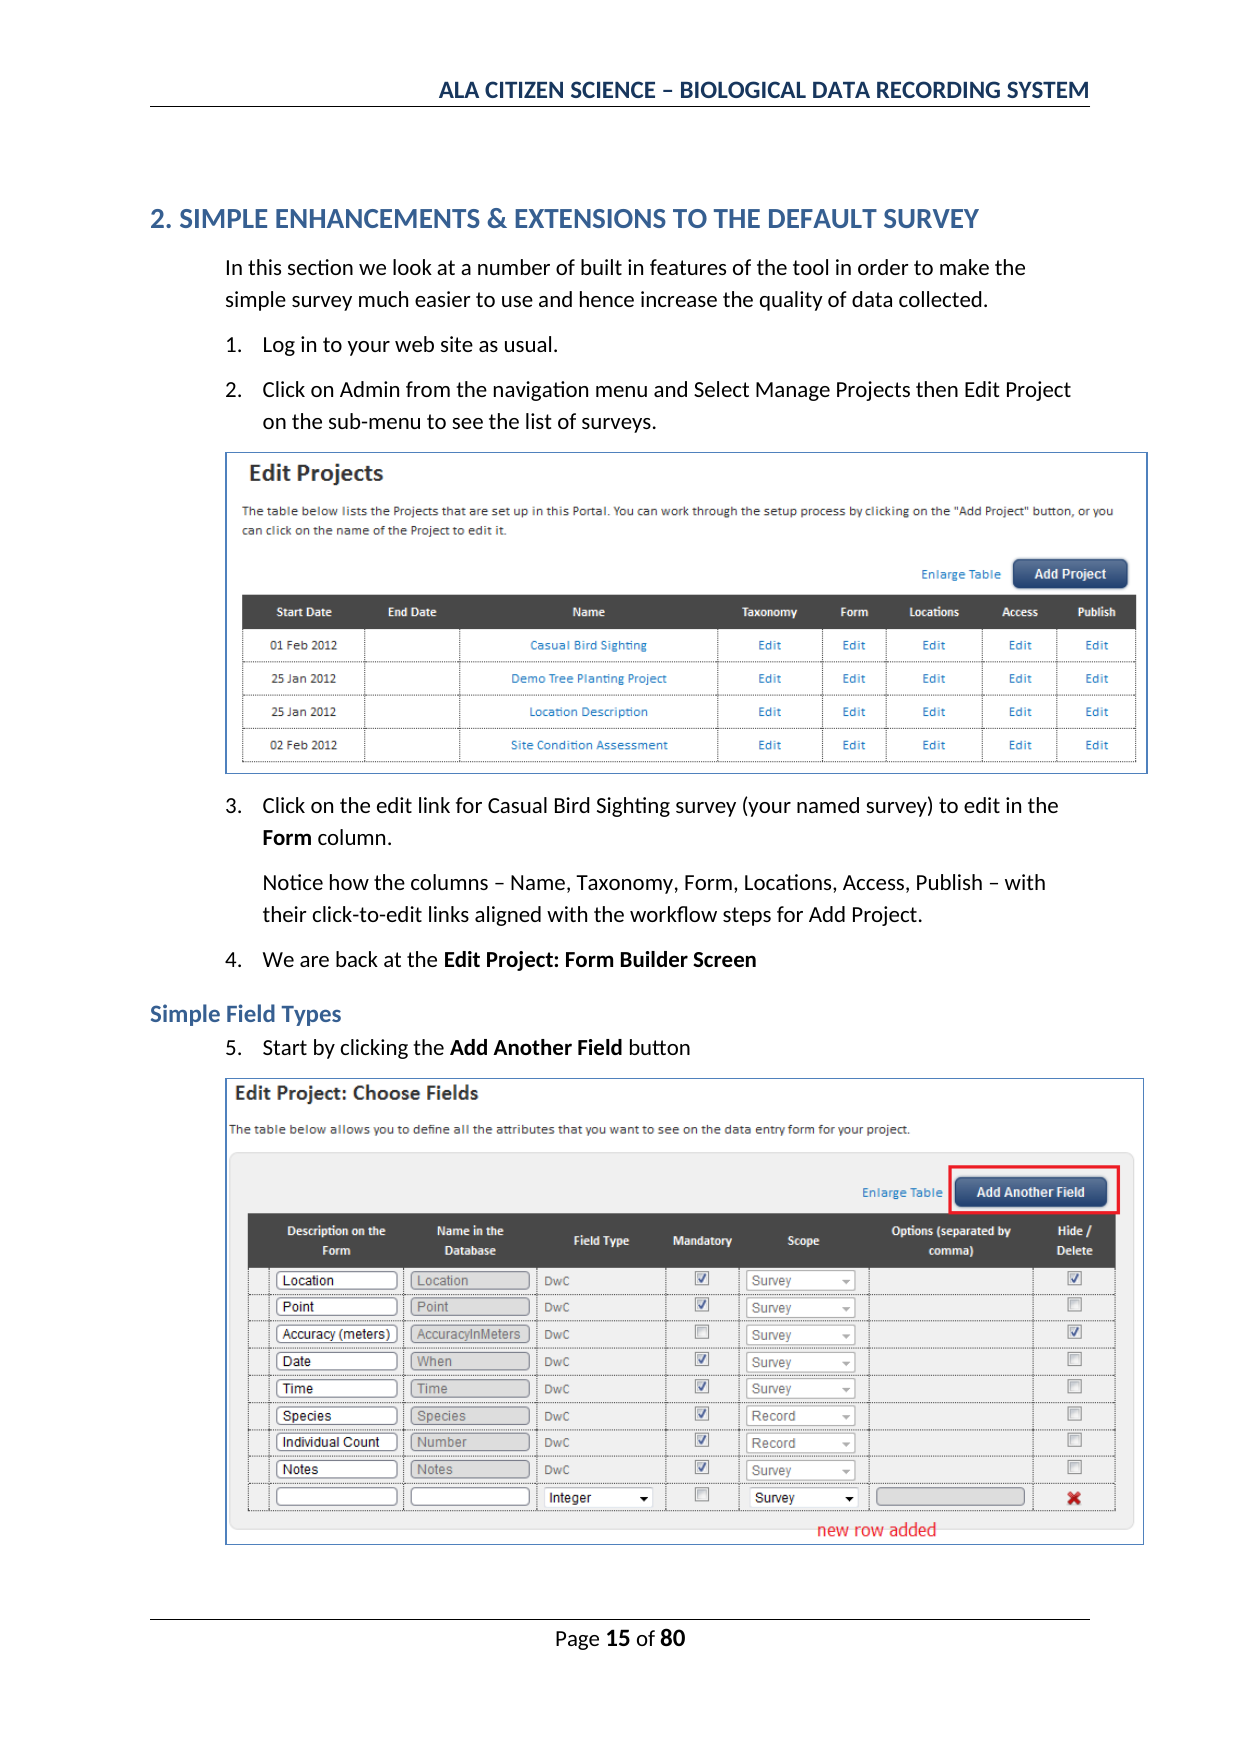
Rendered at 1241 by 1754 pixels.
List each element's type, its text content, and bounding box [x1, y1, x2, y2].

list Start by clicking the Add Another Field button [225, 1033, 1090, 1061]
list Log in to your web site as usual. [225, 330, 1090, 358]
picture [227, 1079, 1143, 1544]
list We are back at the Edit Project: Form Builder Screen [225, 945, 1090, 973]
text Notice how the columns – Name, Taxonomy, Form, Locations, Access, Publish – with their click-to-edit links aligned with the workflow steps for Add Project. [262, 868, 1090, 928]
picture [227, 453, 1146, 773]
list Click on the edit link for Casual Bird Sighting survey (your named survey) to edit in the Form column. [225, 791, 1090, 851]
subtitle 2. SIMPLE ENHANCEMENTS & EXTENSIONS TO THE DEFAULT SURVEY [150, 200, 1090, 236]
list Click on Admin from the navigation menu and Select Manage Projects then Edit Project on the sub-menu to see the list of surveys. [225, 375, 1090, 435]
text In this section we look at a number of built in features of the tool in order to make the simple survey much easier to use and hence increase the quality of data collected. [225, 253, 1090, 314]
subtitle Simple Field Types [150, 998, 1090, 1028]
